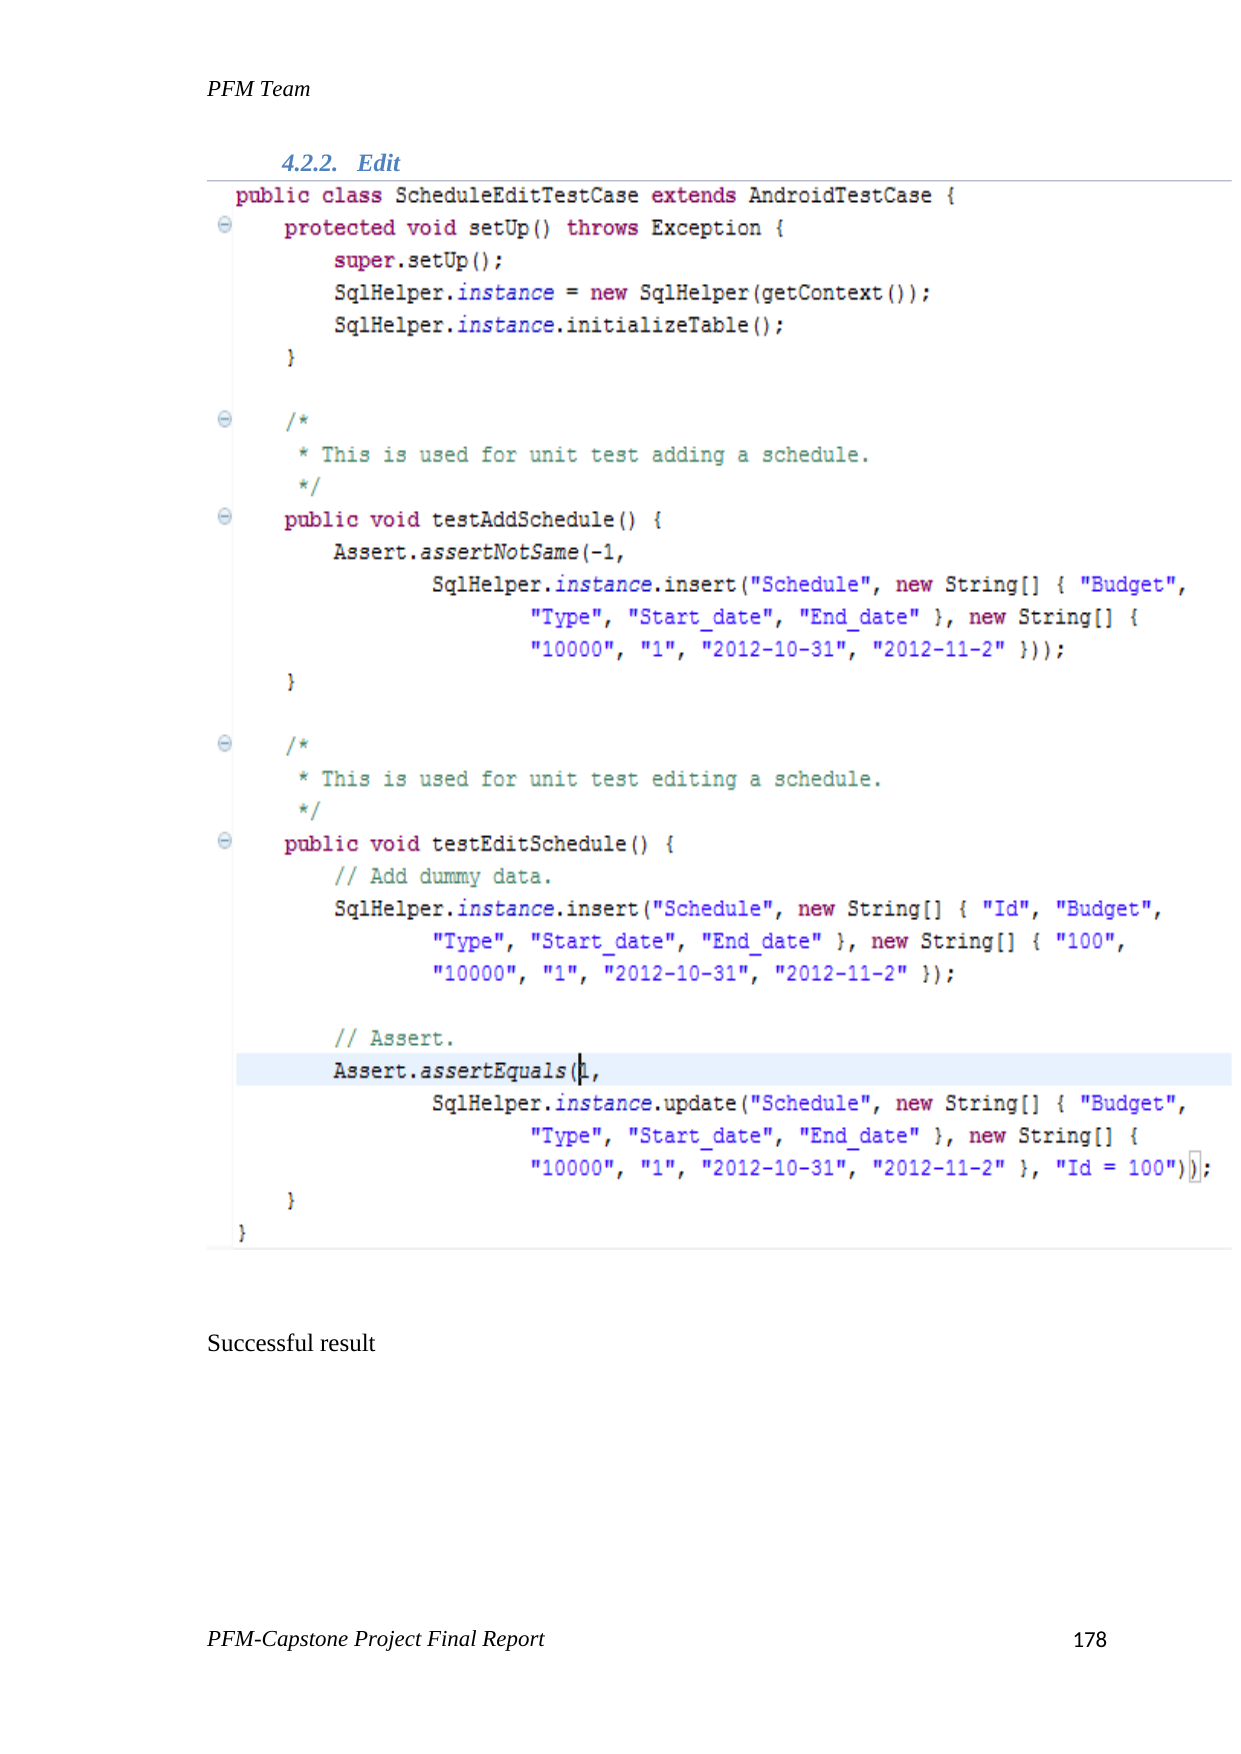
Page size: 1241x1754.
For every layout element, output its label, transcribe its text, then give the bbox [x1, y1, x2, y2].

text Successful result [207, 1328, 1122, 1357]
subtitle Edit [282, 148, 1122, 176]
picture [206, 180, 1232, 1250]
